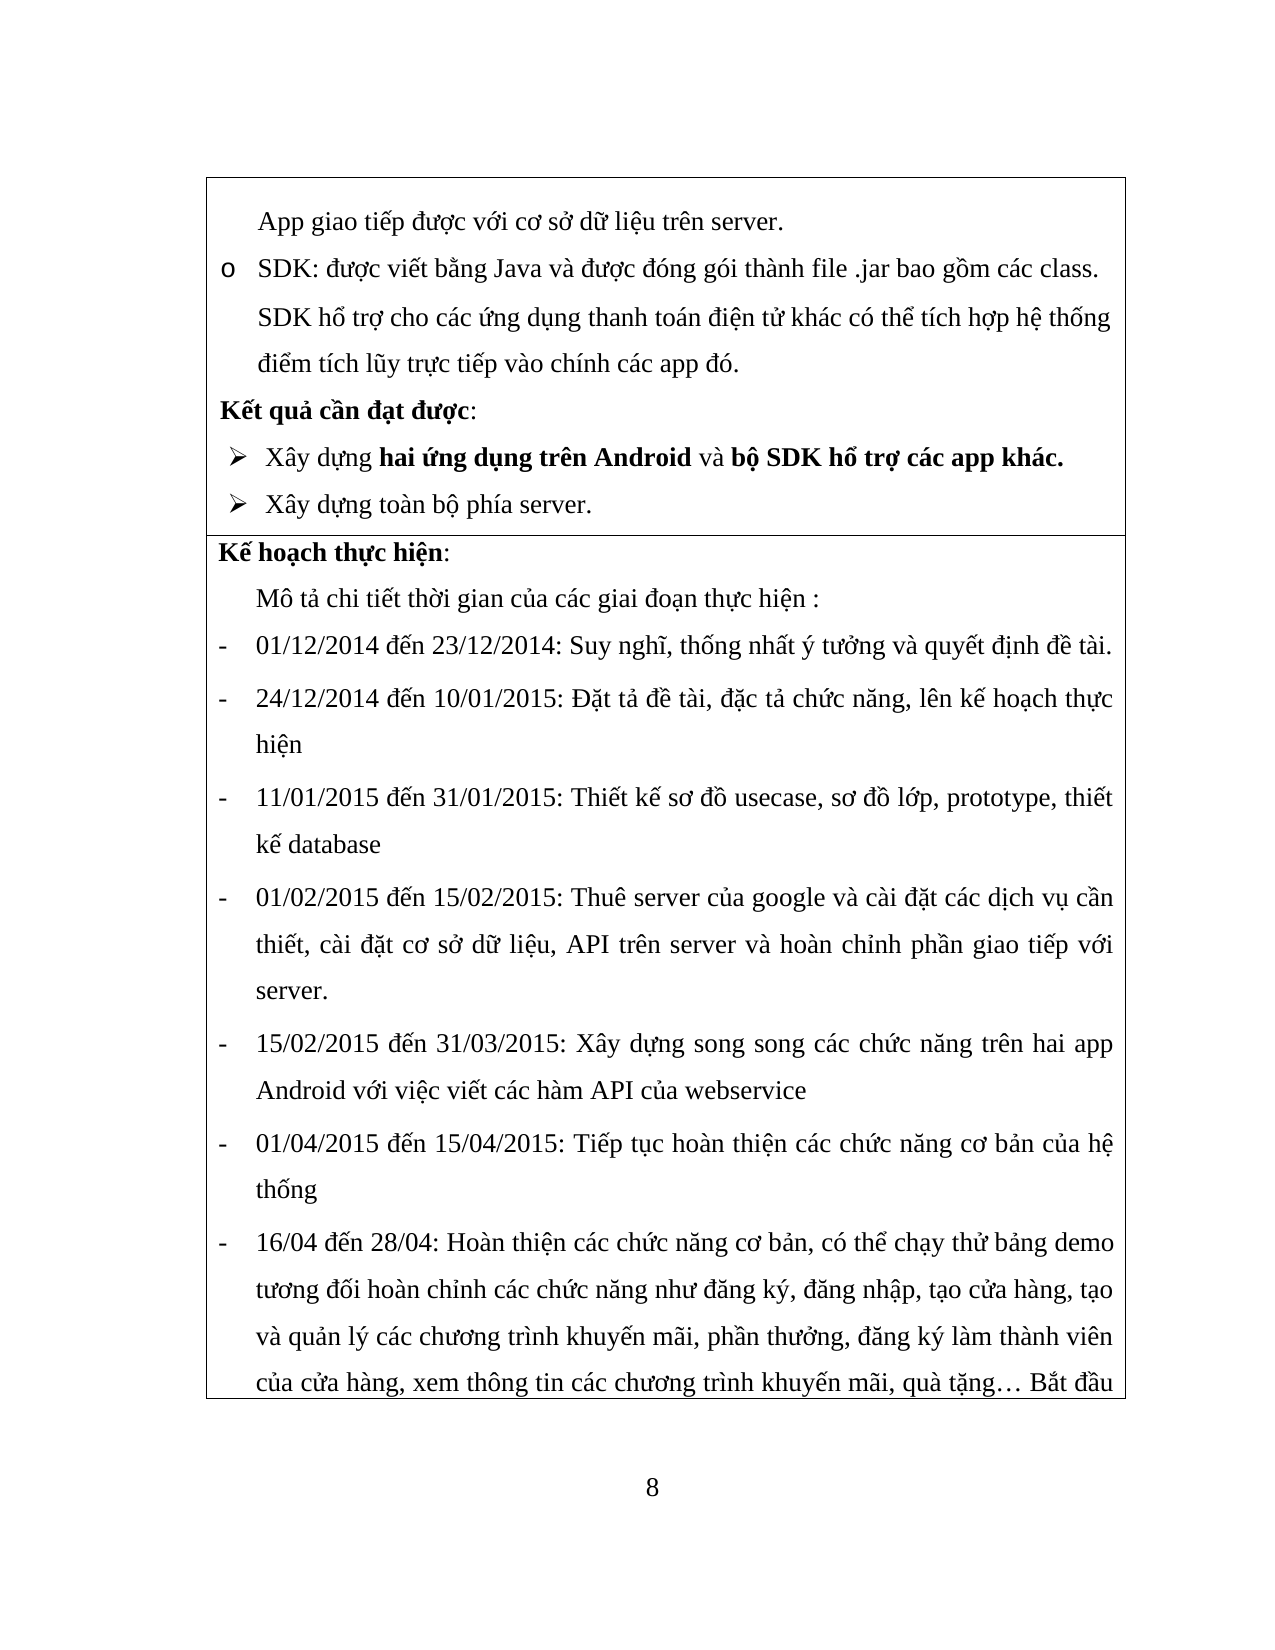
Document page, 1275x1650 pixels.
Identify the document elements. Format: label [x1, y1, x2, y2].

table_cell [207, 536, 1125, 1398]
table_cell [207, 178, 1125, 534]
